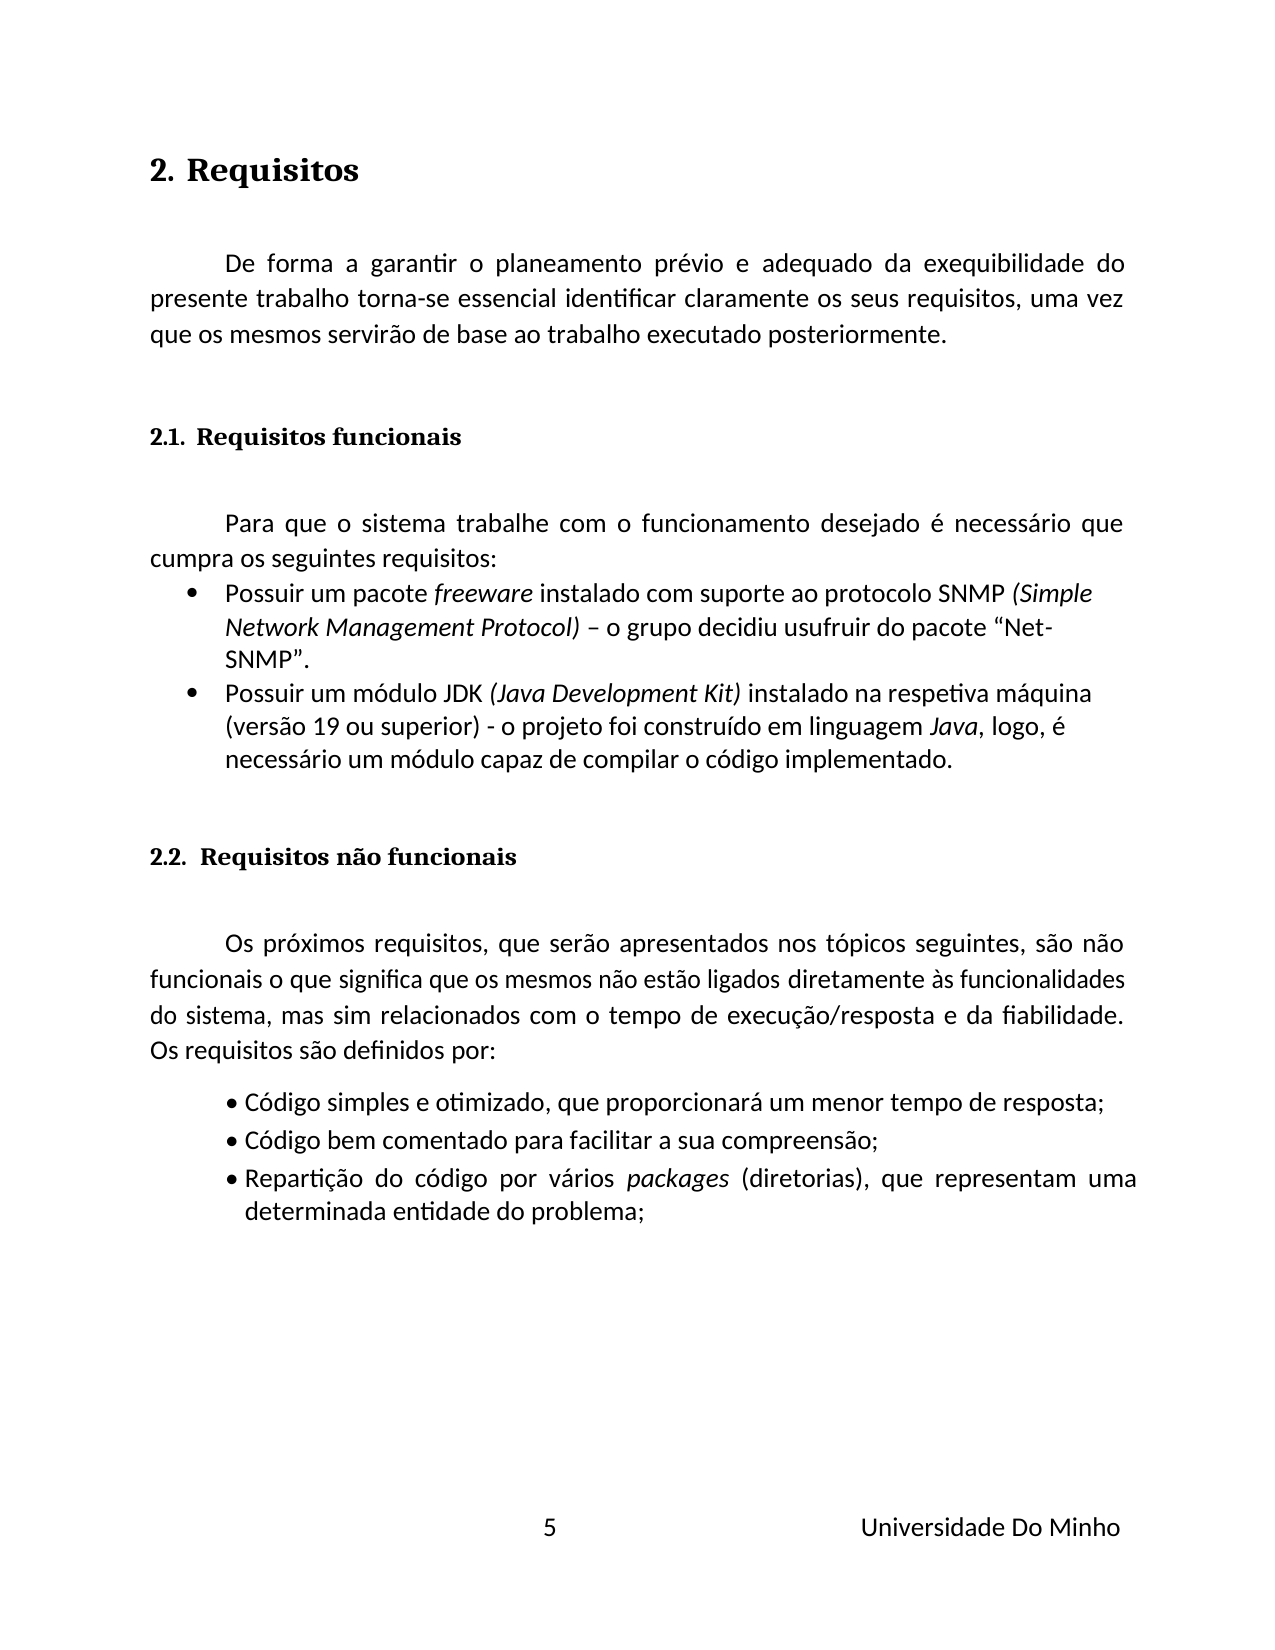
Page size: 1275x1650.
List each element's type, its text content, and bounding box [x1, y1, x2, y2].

list Repartição do código por vários packages (diretorias), que representam uma determinada entidade do problema; [225, 1161, 1137, 1227]
list Possuir um pacote freeware instalado com suporte ao protocolo SNMP (Simple Network Management Protocol) – o grupo decidiu usufruir do pacote “Net-SNMP”. [187, 577, 1137, 676]
subtitle Requisitos [150, 151, 1137, 190]
text Para que o sistema trabalhe com o funcionamento desejado é necessário que cumpra os seguintes requisitos: [150, 507, 1125, 575]
list Possuir um módulo JDK (Java Development Kit) instalado na respetiva máquina (versão 19 ou superior) - o projeto foi construído em linguagem Java, logo, é necessário um módulo capaz de compilar o código implementado. [187, 676, 1137, 775]
list Código simples e otimizado, que proporcionará um menor tempo de resposta; [225, 1085, 1137, 1118]
text De forma a garantir o planeamento prévio e adequado da exequibilidade do presente trabalho torna-se essencial identificar claramente os seus requisitos, uma vez que os mesmos servirão de base ao trabalho executado posteriormente. [150, 246, 1125, 350]
list Requisitos não funcionais [150, 842, 1137, 871]
text Os próximos requisitos, que serão apresentados nos tópicos seguintes, são não funcionais o que significa que os mesmos não estão ligados diretamente às funcionalidades do sistema, mas sim relacionados com o tempo de execução/resposta e da fiabilidade. Os requisitos são definidos por: [150, 927, 1125, 1066]
list Requisitos funcionais [150, 422, 1137, 451]
list Código bem comentado para facilitar a sua compreensão; [225, 1123, 1137, 1156]
